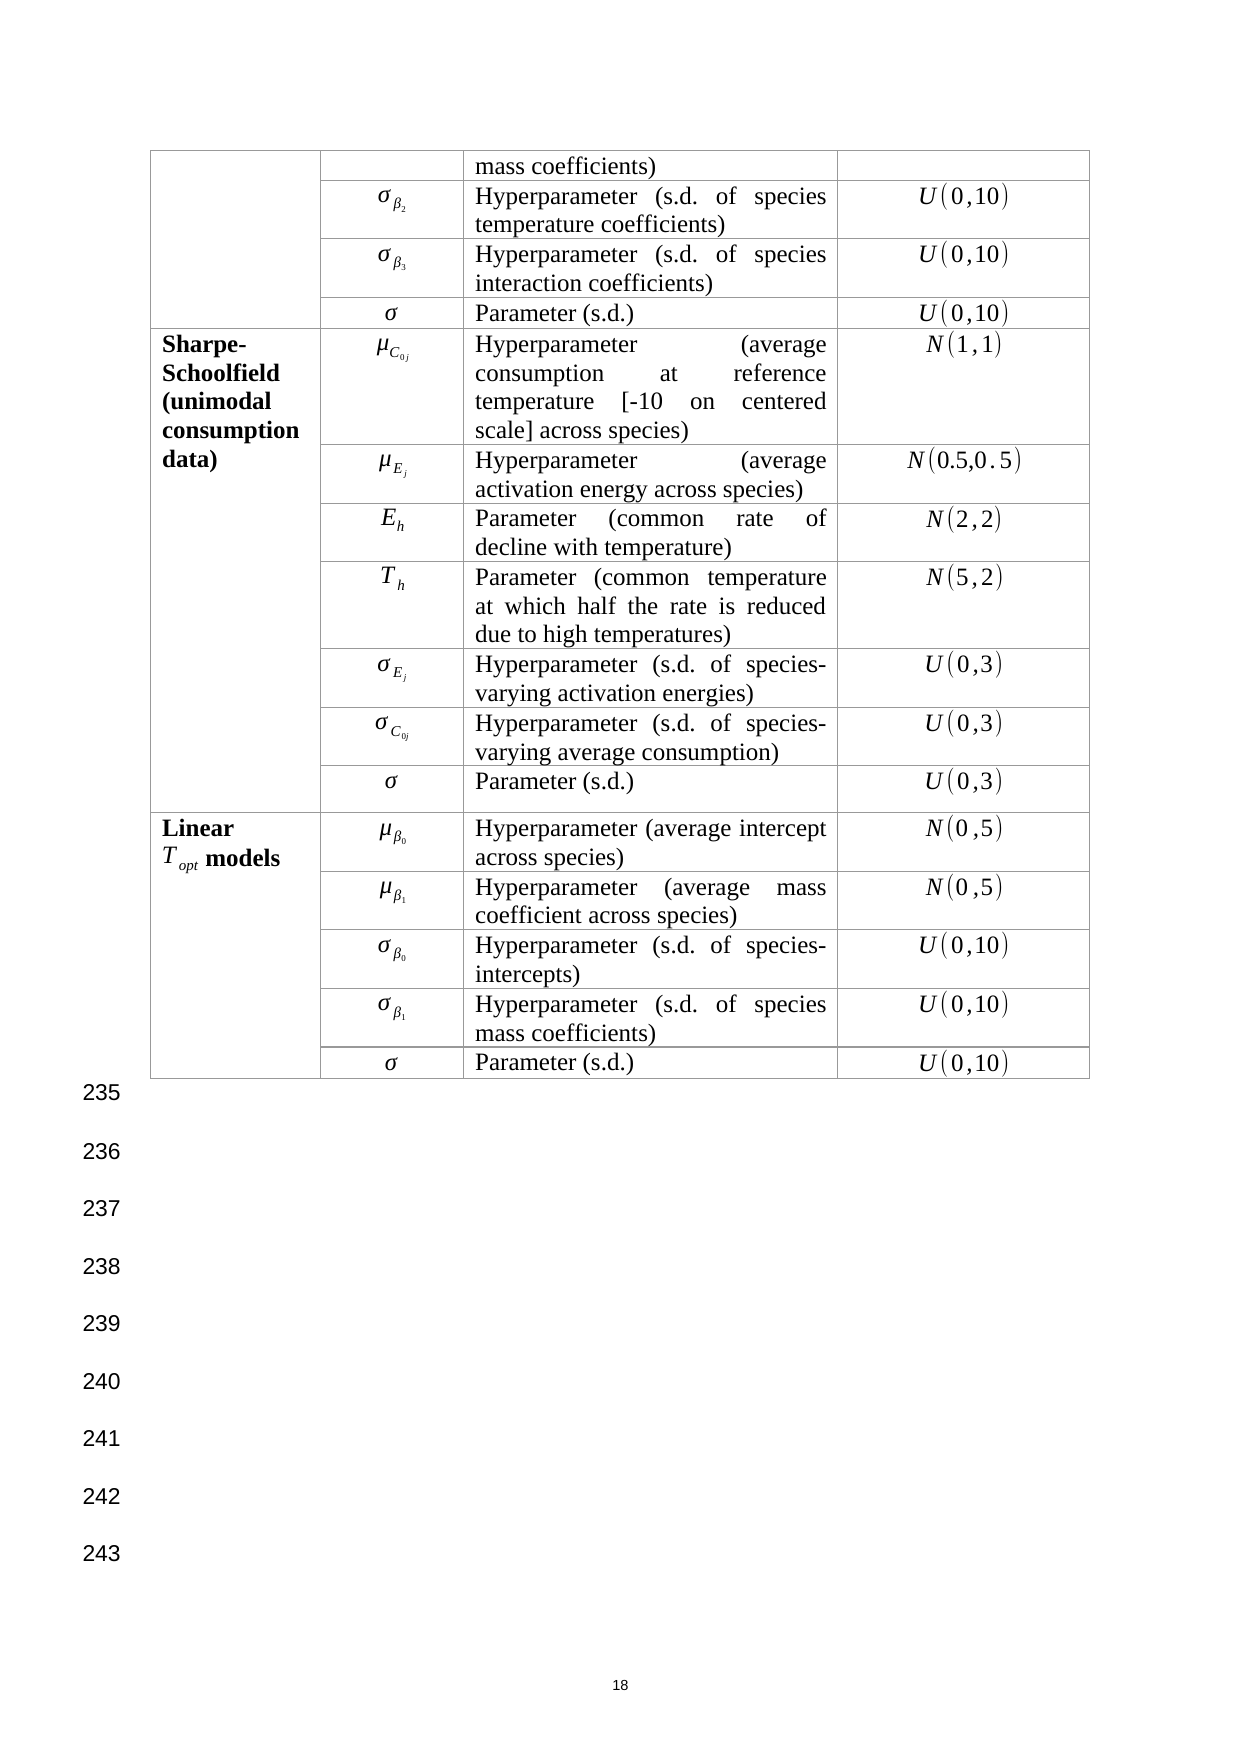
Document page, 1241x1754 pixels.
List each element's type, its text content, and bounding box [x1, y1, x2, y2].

table_cell [838, 298, 1089, 328]
table_cell [838, 649, 1089, 707]
table_cell [838, 181, 1089, 238]
table_cell [838, 445, 1089, 502]
table_cell Hyperparameter (s.d. of species-intercepts) [464, 930, 837, 988]
table_cell Hyperparameter (s.d. of species-varying average consumption) [464, 708, 837, 765]
table_cell Parameter (common temperature at which half the rate is reduced due to high temperatures) [464, 562, 837, 648]
table_cell Parameter (s.d.) [464, 298, 837, 328]
table_cell [838, 504, 1089, 561]
table_cell [838, 562, 1089, 648]
table_cell [838, 1048, 1089, 1077]
table_cell Parameter (s.d.) [464, 766, 837, 812]
table_cell [321, 766, 463, 812]
table_cell Hyperparameter (average mass coefficient across species) [464, 872, 837, 929]
table_cell [321, 239, 463, 297]
table_cell [321, 151, 463, 180]
table_cell [321, 298, 463, 328]
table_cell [464, 151, 837, 180]
table_cell [321, 504, 463, 561]
table_cell [321, 445, 463, 502]
table_cell Hyperparameter (average activation energy across species) [464, 445, 837, 502]
table_cell [321, 1048, 463, 1077]
table_cell [838, 239, 1089, 297]
table_cell [838, 329, 1089, 444]
table_cell [321, 181, 463, 238]
table_cell Hyperparameter (s.d. of species mass coefficients) [464, 989, 837, 1046]
table_cell [838, 930, 1089, 988]
table_cell [321, 872, 463, 929]
table_cell [321, 989, 463, 1046]
table_cell Linear models [151, 813, 320, 1077]
table_cell [321, 562, 463, 648]
table_cell Hyperparameter (s.d. of species interaction coefficients) [464, 239, 837, 297]
table_cell [838, 708, 1089, 765]
table_cell [838, 872, 1089, 929]
table_cell Parameter (common rate of decline with temperature) [464, 504, 837, 561]
table_cell [838, 766, 1089, 812]
table_cell [838, 989, 1089, 1046]
table_cell Hyperparameter (s.d. of species temperature coefficients) [464, 181, 837, 238]
table_cell [321, 813, 463, 871]
table_cell Parameter (s.d.) [464, 1048, 837, 1077]
table_cell Sharpe-Schoolfield (unimodal consumption data) [151, 329, 320, 812]
table_cell [321, 329, 463, 444]
table_cell Hyperparameter (s.d. of species-varying activation energies) [464, 649, 837, 707]
table_cell [321, 649, 463, 707]
table_cell [321, 930, 463, 988]
table_cell [838, 813, 1089, 871]
table_cell Hyperparameter (average consumption at reference temperature [-10 on centered scale] across species) [464, 329, 837, 444]
table_cell [321, 708, 463, 765]
table_cell [838, 151, 1089, 180]
table_cell Hyperparameter (average intercept across species) [464, 813, 837, 871]
